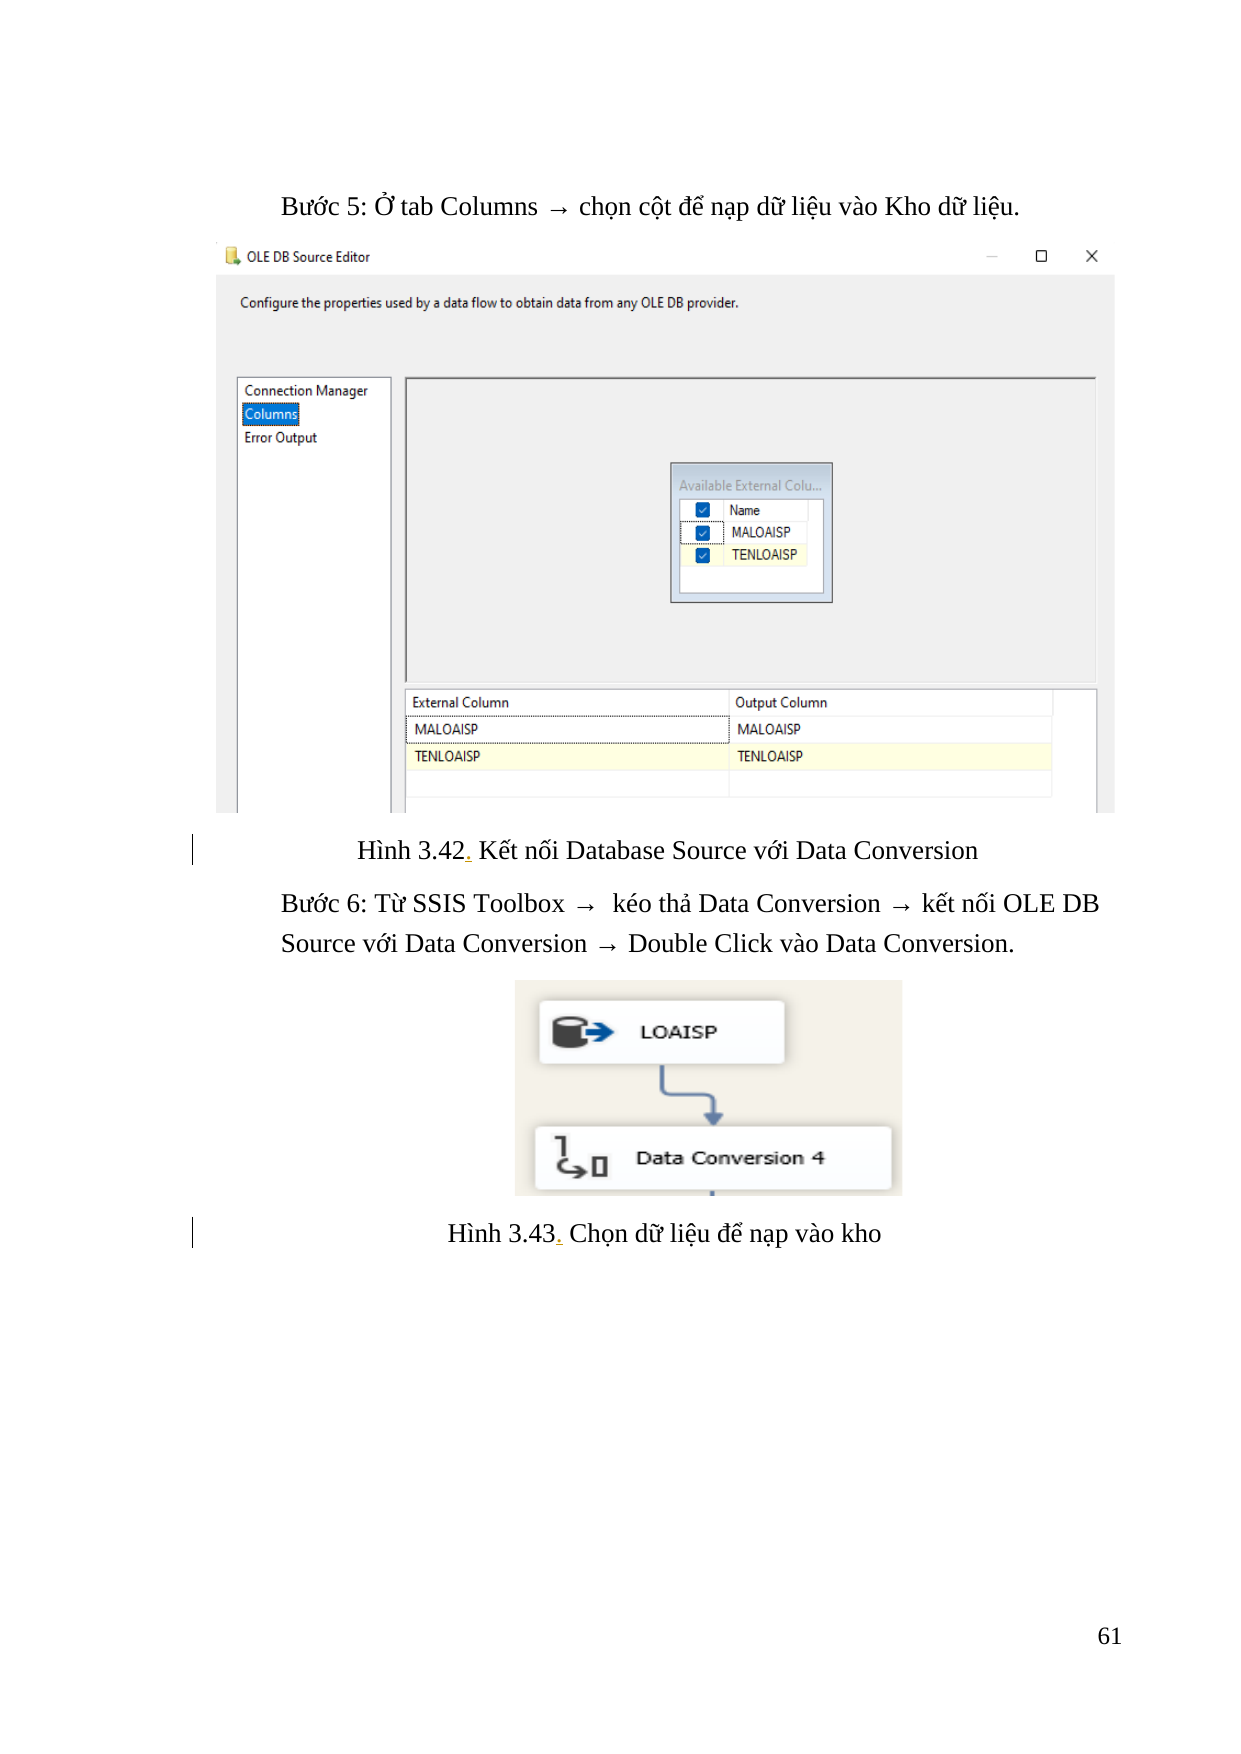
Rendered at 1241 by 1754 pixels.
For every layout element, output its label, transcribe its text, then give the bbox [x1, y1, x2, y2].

list Bước 6: Từ SSIS Toolbox → kéo thả Data Conversion → kết nối OLE DB Source với Data Conversion → Double Click vào Data Conversion. [281, 887, 1122, 958]
picture [216, 242, 1115, 813]
picture [514, 980, 903, 1196]
text Hình 3.43 Chọn dữ liệu để nạp vào kho [207, 1217, 1122, 1248]
text Hình 3.42 Kết nối Database Source với Data Conversion [207, 834, 1122, 865]
list Bước 5: Ở tab Columns → chọn cột để nạp dữ liệu vào Kho dữ liệu. [281, 190, 1122, 221]
